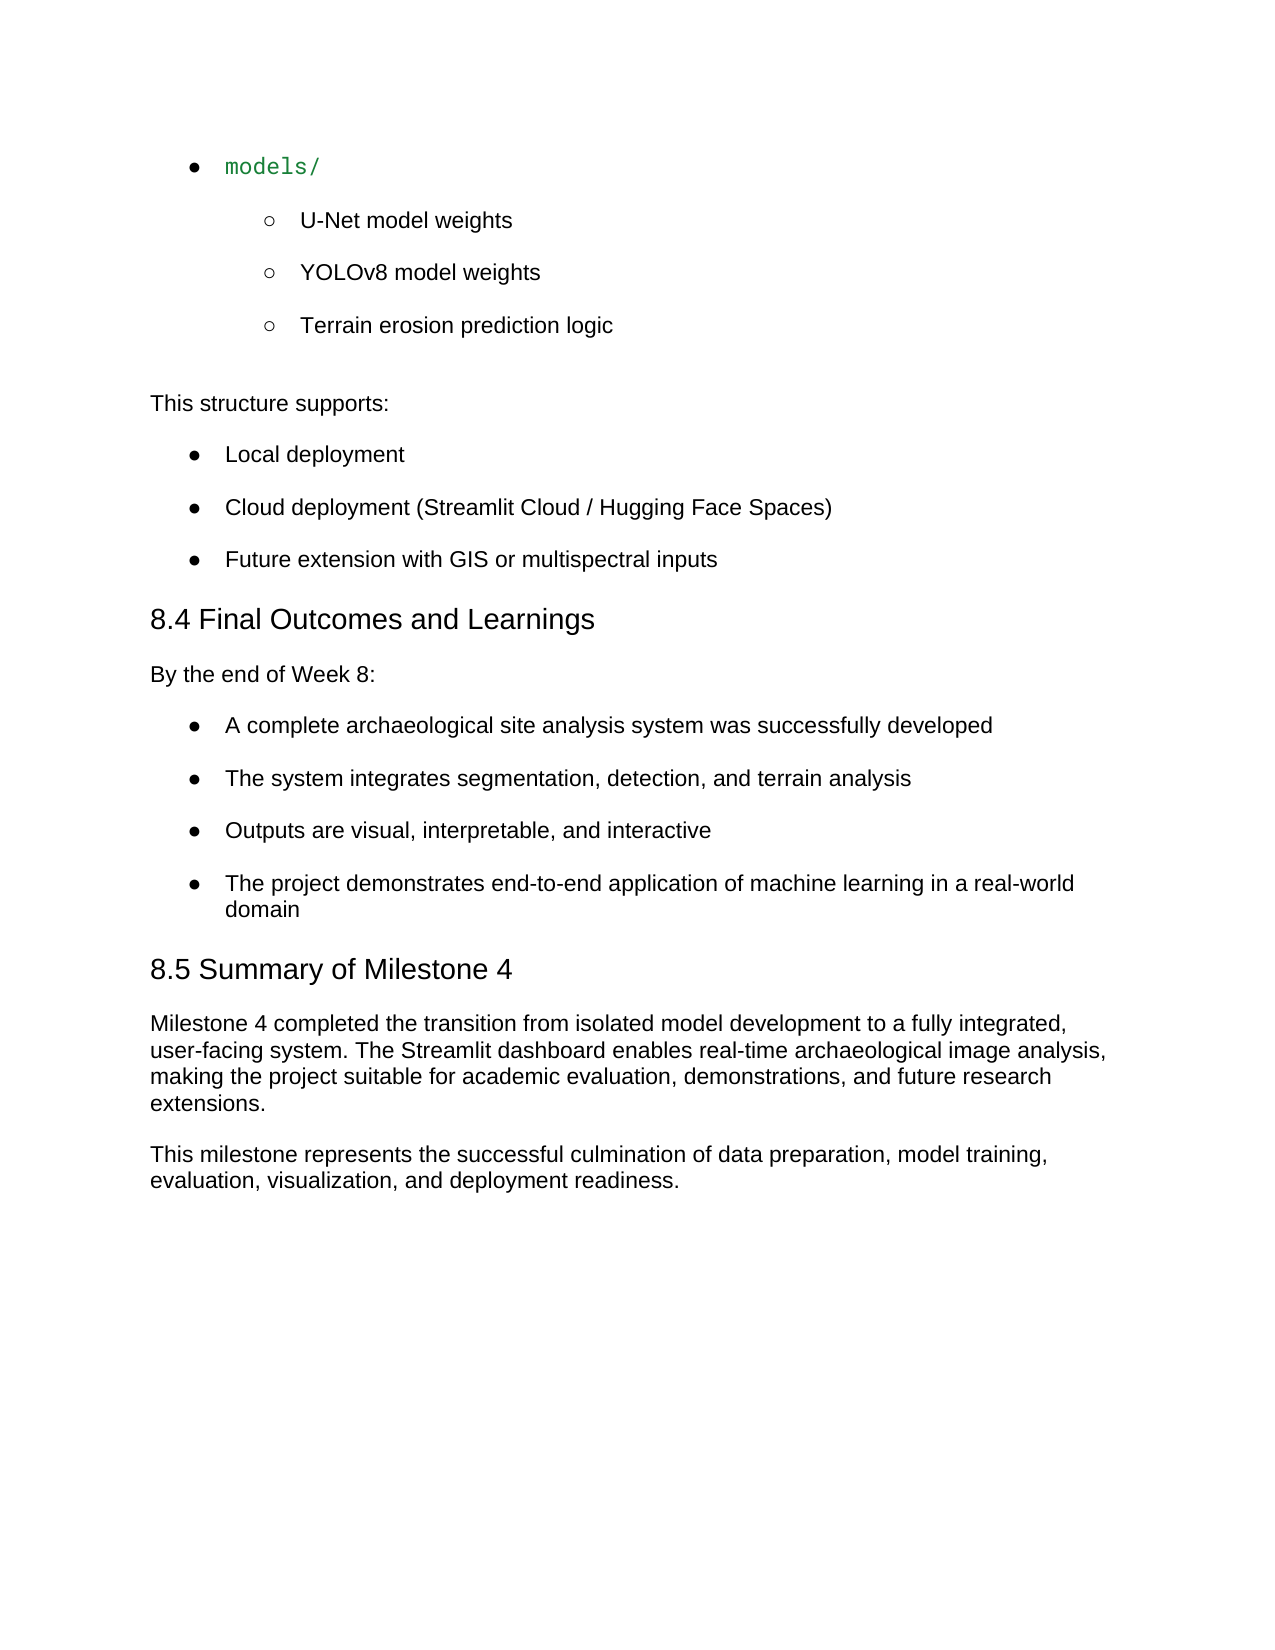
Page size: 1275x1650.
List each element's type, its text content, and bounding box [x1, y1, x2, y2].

list U-Net model weights [262, 207, 1125, 259]
list Cloud deployment (Streamlit Cloud / Hugging Face Spaces) [187, 494, 1125, 546]
list The project demonstrates end-to-end application of machine learning in a real-world domain [187, 870, 1125, 923]
text This structure supports: [150, 390, 1125, 416]
text By the end of Week 8: [150, 661, 1125, 687]
list models/ [187, 150, 1125, 207]
list Terrain erosion prediction logic [262, 312, 1125, 365]
list The system integrates segmentation, detection, and terrain analysis [187, 764, 1125, 817]
list A complete archaeological site analysis system was successfully developed [187, 712, 1125, 764]
subtitle 8.5 Summary of Milestone 4 [150, 952, 1125, 985]
text Milestone 4 completed the transition from isolated model development to a fully integrated, user-facing system. The Streamlit dashboard enables real-time archaeological image analysis, making the project suitable for academic evaluation, demonstrations, and future research extensions. [150, 1010, 1125, 1116]
list Outputs are visual, interpretable, and interactive [187, 817, 1125, 870]
list Future extension with GIS or multispectral inputs [187, 546, 1125, 573]
list YOLOv8 model weights [262, 259, 1125, 312]
list Local deployment [187, 441, 1125, 494]
subtitle 8.4 Final Outcomes and Learnings [150, 602, 1125, 636]
text This milestone represents the successful culmination of data preparation, model training, evaluation, visualization, and deployment readiness. [150, 1141, 1125, 1193]
